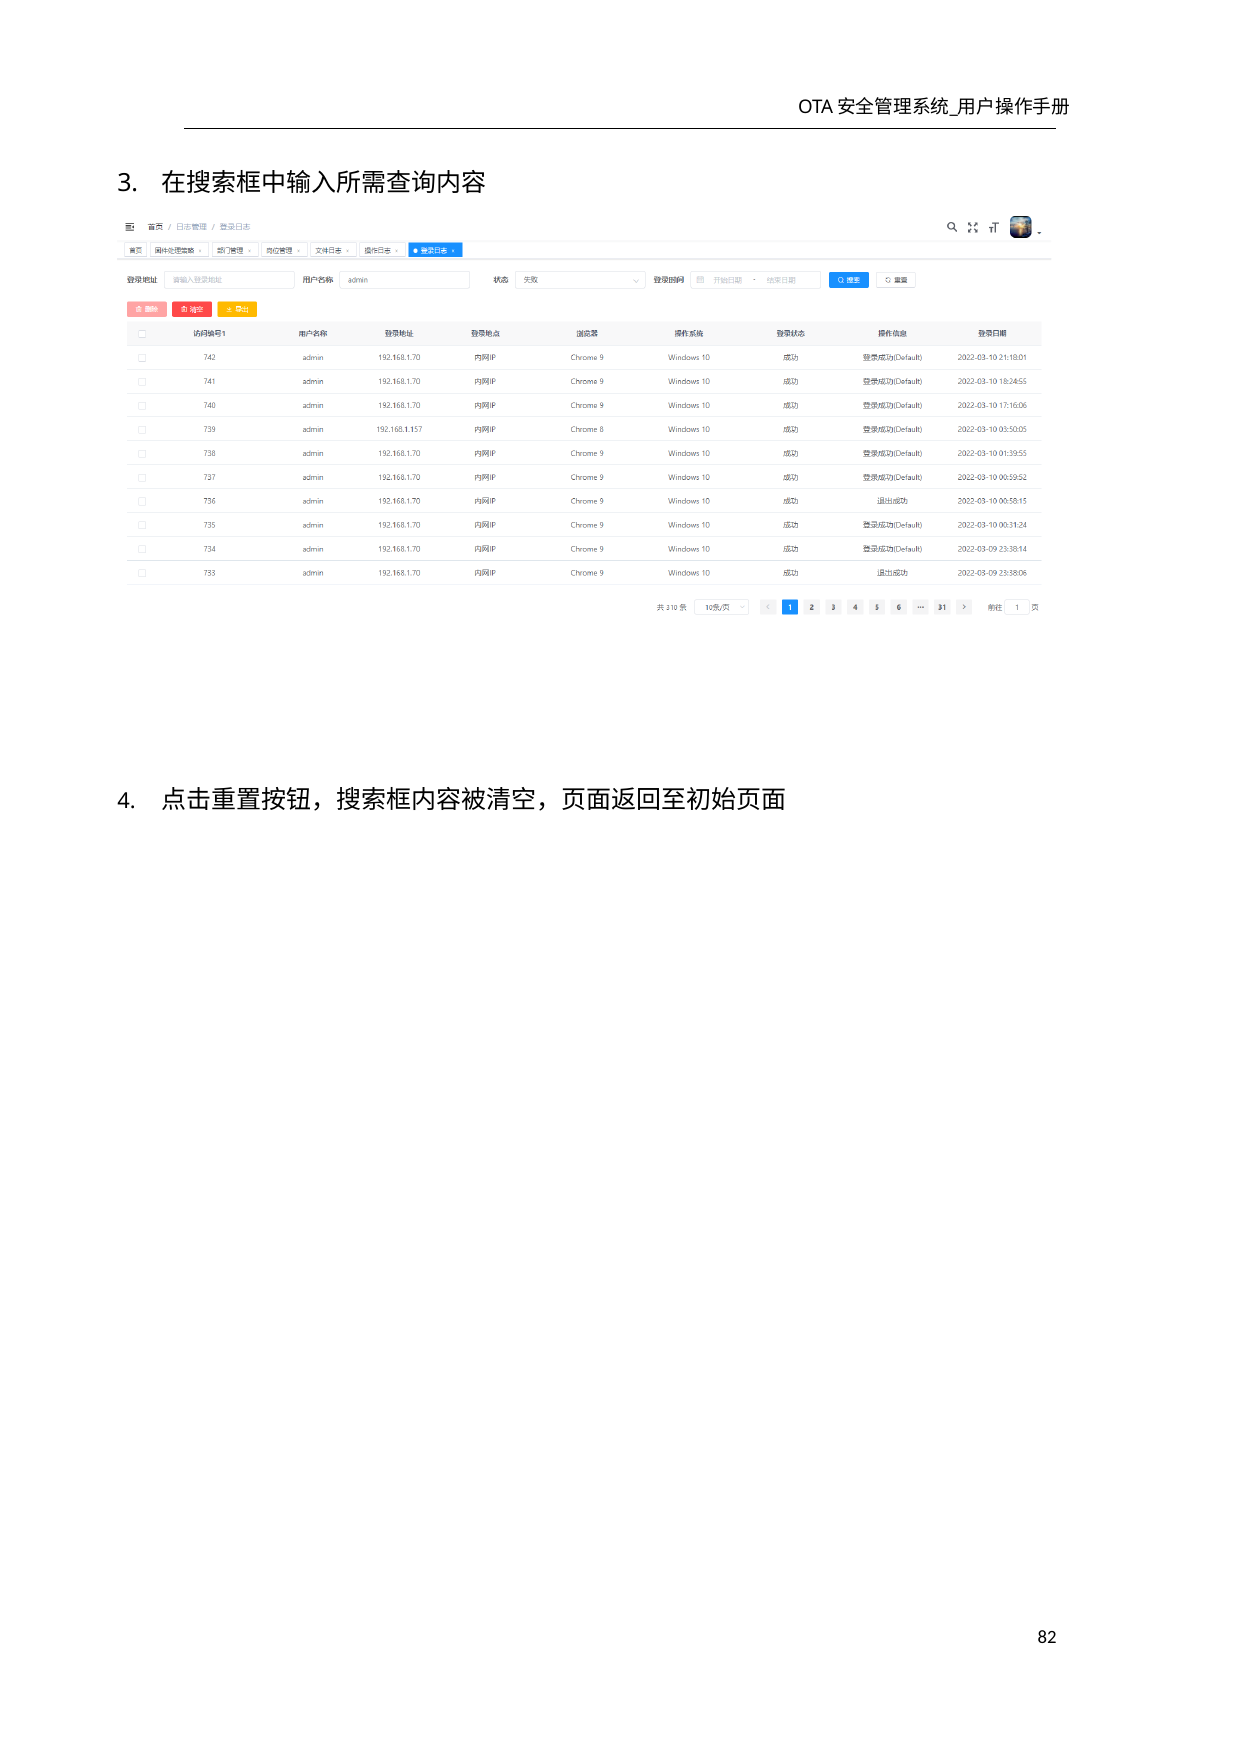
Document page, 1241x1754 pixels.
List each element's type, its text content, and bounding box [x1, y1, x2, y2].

list 点击重置按钮，搜索框内容被清空，页面返回至初始页面 [117, 766, 1161, 831]
picture [117, 213, 1052, 740]
list 在搜索框中输入所需查询内容 [117, 148, 1161, 213]
